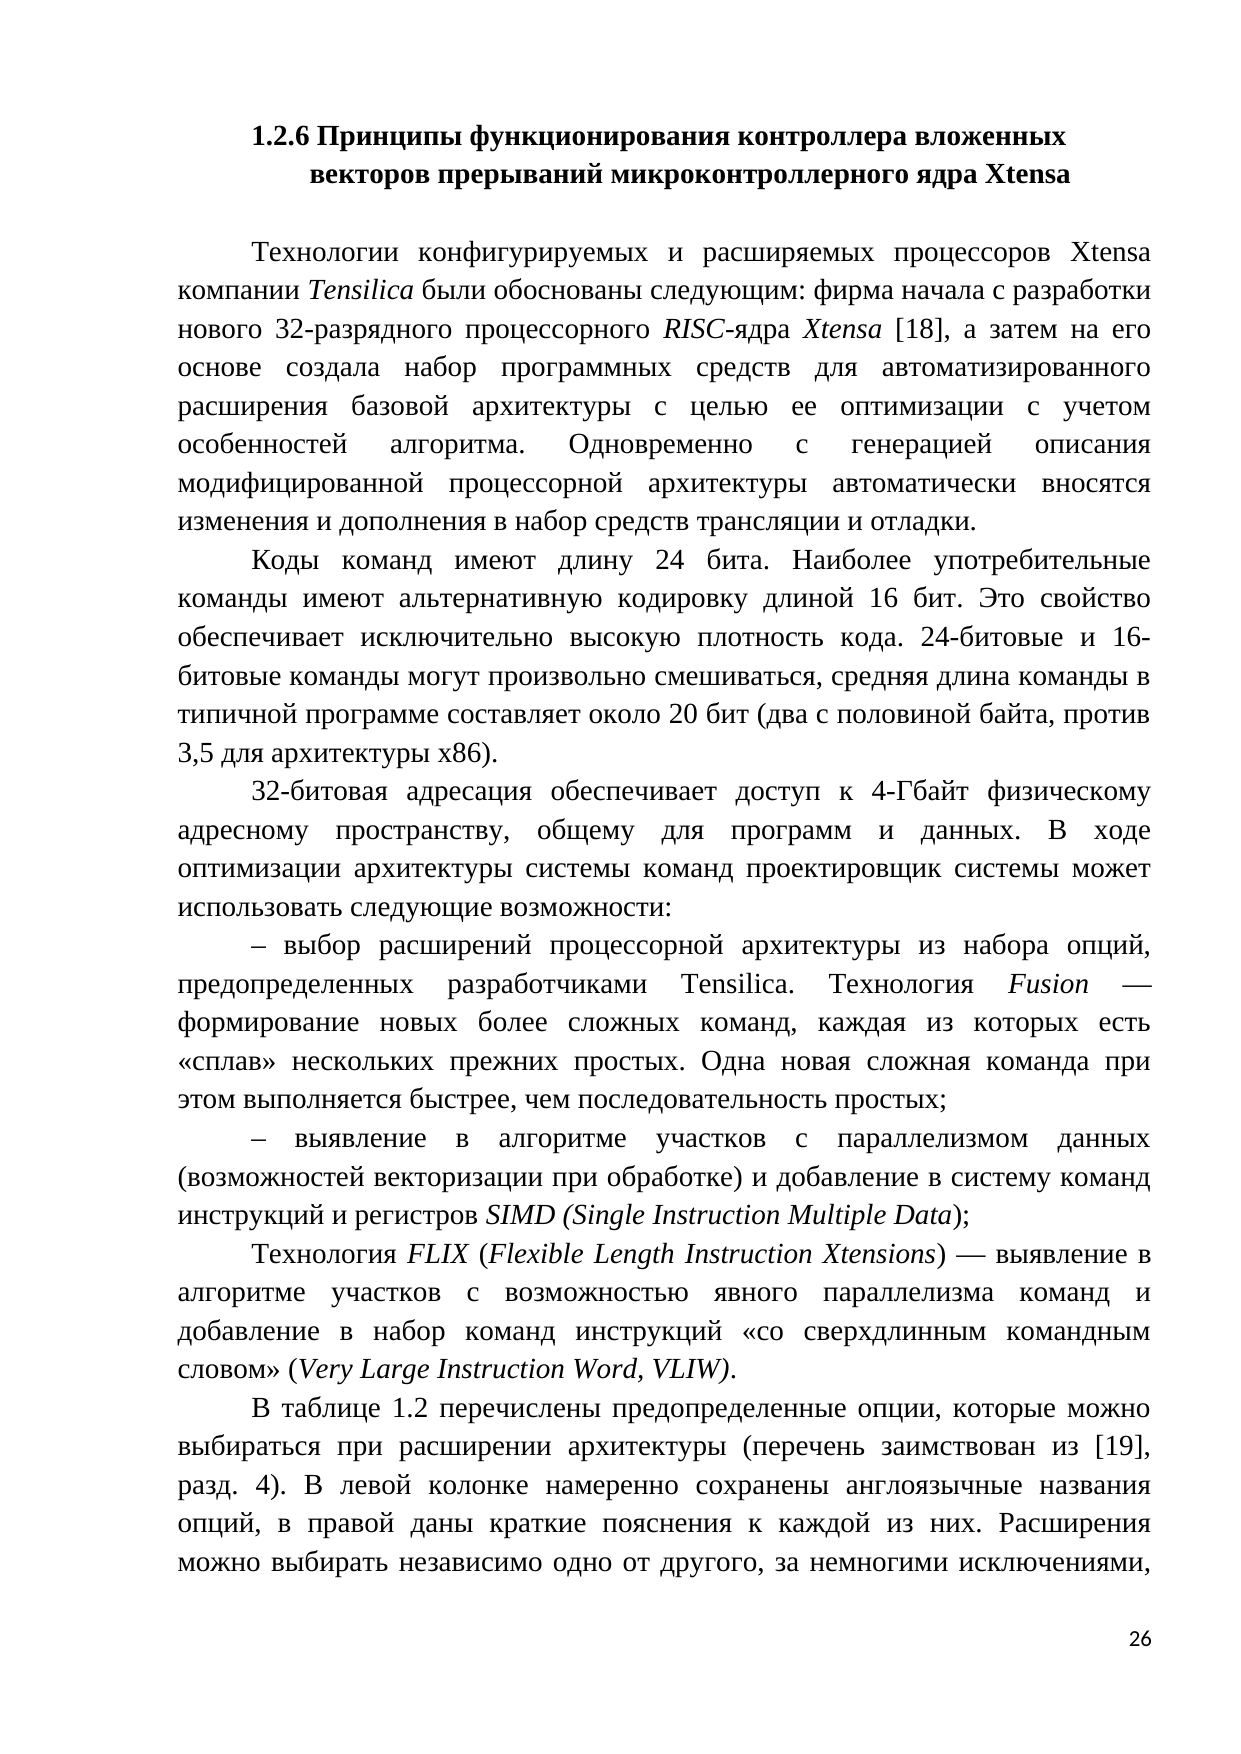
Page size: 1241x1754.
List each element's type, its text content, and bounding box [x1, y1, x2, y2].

text векторов прерываний микроконтроллерного ядра Xtensa [251, 157, 1152, 190]
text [177, 1390, 1152, 1578]
text Коды команд имеют длину 24 бита. Наиболее употребительные команды имеют альтернативную кодировку длиной 16 бит. Это свойство обеспечивает исключительно высокую плотность кода. 24-битовые и 16-битовые команды могут произвольно смешиваться, средняя длина команды в типичной программе составляет около 20 бит (два с половиной байта, против 3,5 для архитектуры x86). [177, 542, 1152, 768]
text – выявление в алгоритме участков с параллелизмом данных (возможностей векторизации при обработке) и добавление в систему команд инструкций и регистров SIMD (Single Instruction Multiple Data); [177, 1120, 1152, 1231]
text 1.2.6 Принципы функционирования контроллера вложенных [251, 118, 1152, 152]
text Технология FLIX (Flexible Length Instruction Xtensions) — выявление в алгоритме участков с возможностью явного параллелизма команд и добавление в набор команд инструкций «со сверхдлинным командным словом» (Very Large Instruction Word, VLIW). [177, 1236, 1152, 1385]
text – выбор расширений процессорной архитектуры из набора опций, предопределенных разработчиками Tensilica. Технология Fusion — формирование новых более сложных команд, каждая из которых есть «сплав» нескольких прежних простых. Одна новая сложная команда при этом выполняется быстрее, чем последовательность простых; [177, 927, 1152, 1115]
text 32-битовая адресация обеспечивает доступ к 4-Гбайт физическому адресному пространству, общему для программ и данных. В ходе оптимизации архитектуры системы команд проектировщик системы может использовать следующие возможности: [177, 773, 1152, 922]
text Технологии конфигурируемых и расширяемых процессоров Xtensa компании Tensilica были обоснованы следующим: фирма начала с разработки нового 32-разрядного процессорного RISC-ядра Xtensa [18], а затем на его основе создала набор программных средств для автоматизированного расширения базовой архитектуры с целью ее оптимизации с учетом особенностей алгоритма. Одновременно с генерацией описания модифицированной процессорной архитектуры автоматически вносятся изменения и дополнения в набор средств трансляции и отладки. [177, 234, 1152, 537]
